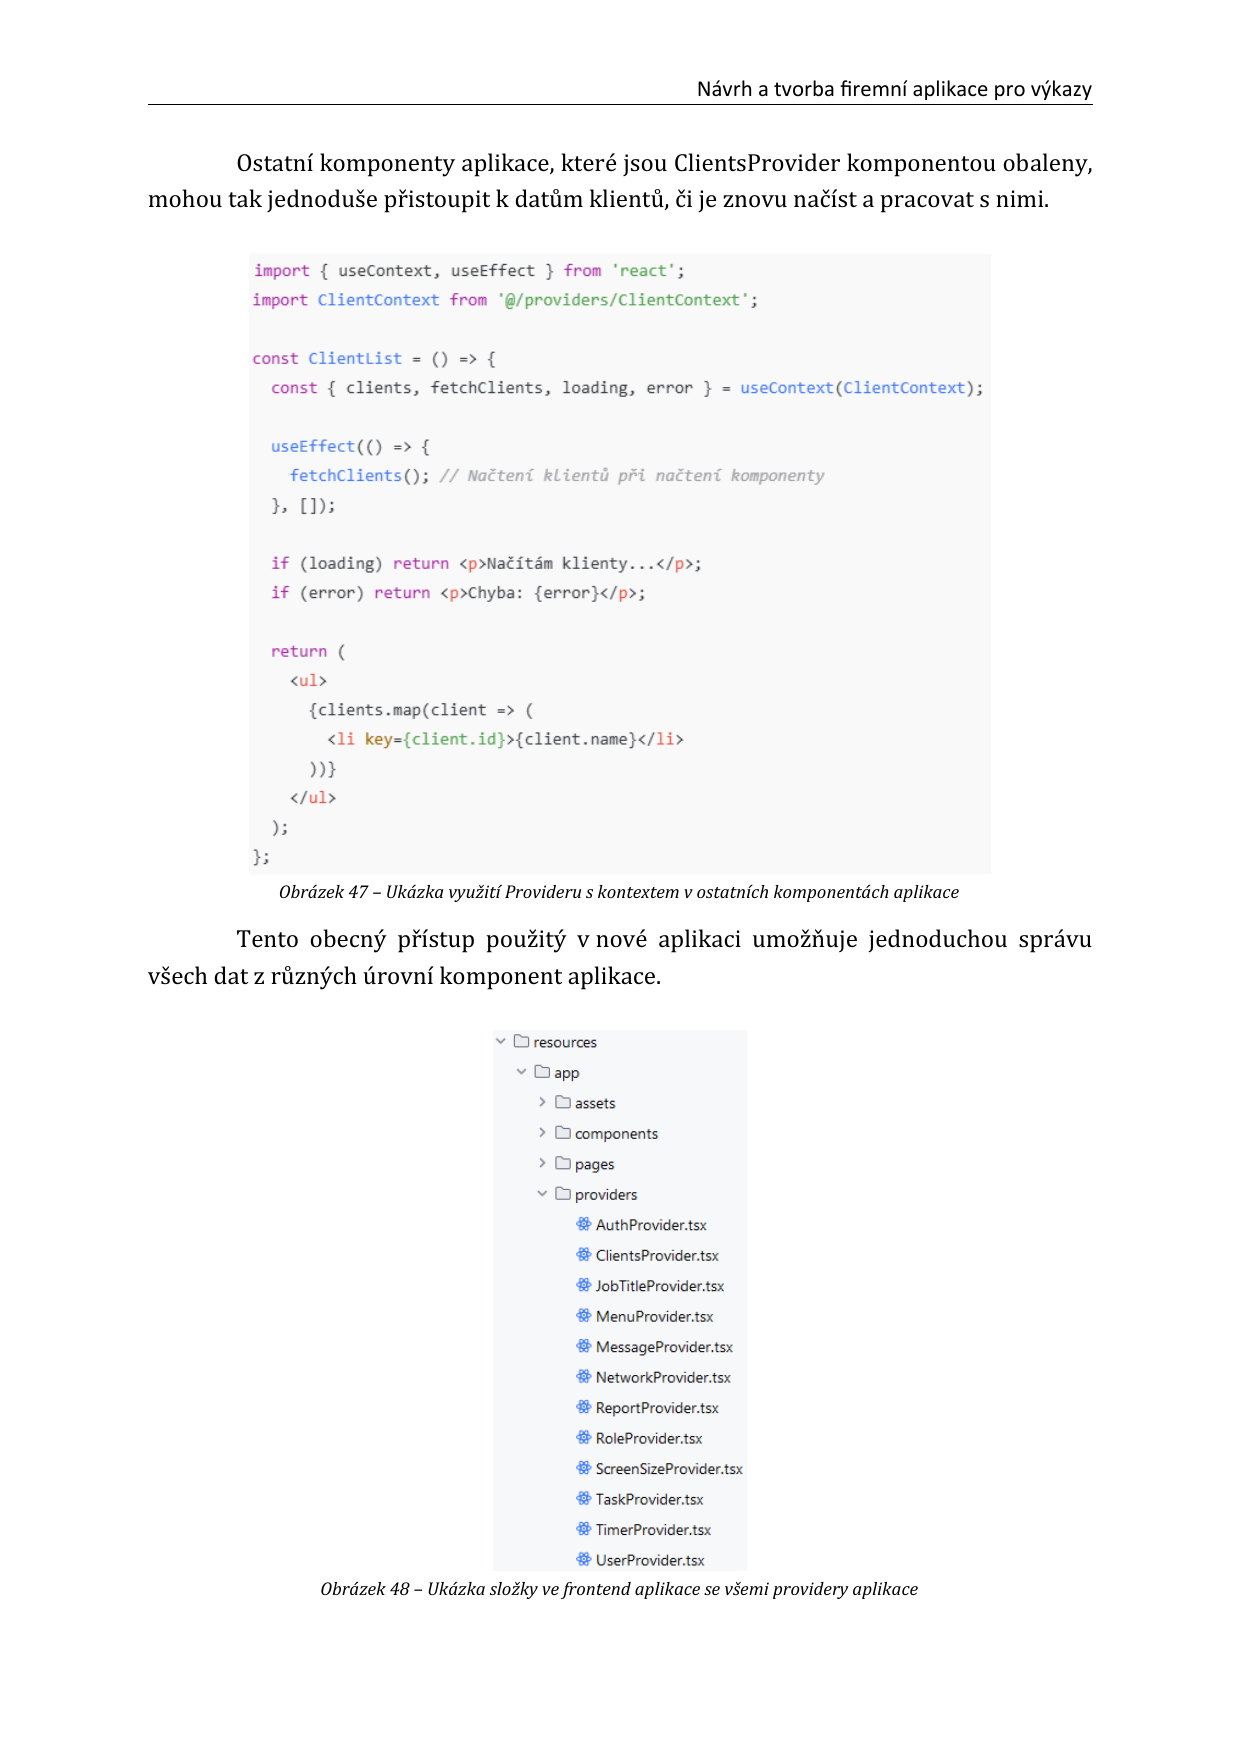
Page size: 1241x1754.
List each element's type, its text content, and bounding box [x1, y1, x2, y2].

picture [248, 254, 992, 874]
text Ostatní komponenty aplikace, které jsou ClientsProvider komponentou obaleny, mohou tak jednoduše přistoupit k datům klientů, či je znovu načíst a pracovat s nimi. [148, 148, 1093, 213]
picture [492, 1030, 748, 1571]
text Tento obecný přístup použitý v nové aplikaci umožňuje jednoduchou správu všech dat z různých úrovní komponent aplikace. [148, 924, 1093, 989]
